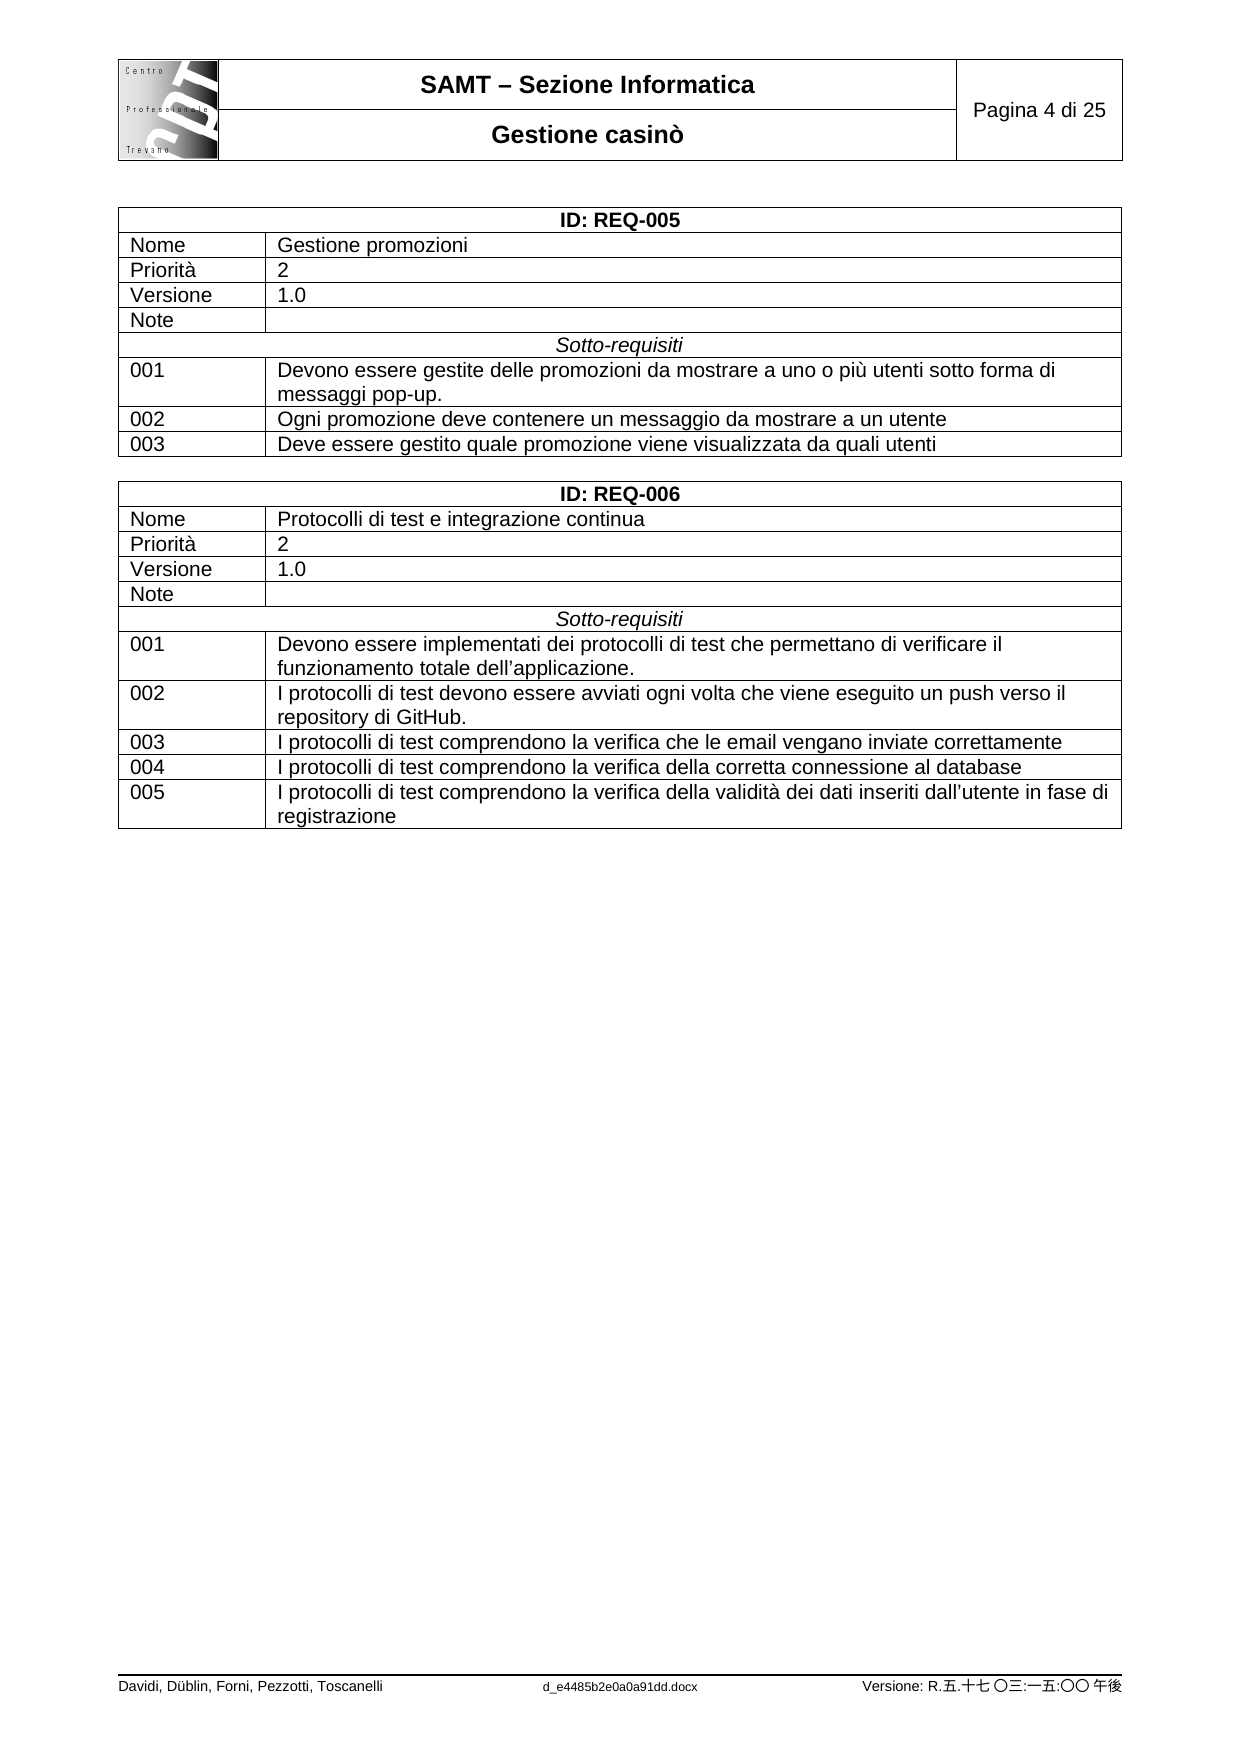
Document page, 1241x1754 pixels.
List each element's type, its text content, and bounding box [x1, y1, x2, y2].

table_cell Nome [119, 233, 265, 257]
table_cell 002 [119, 681, 265, 729]
table_cell Gestione promozioni [266, 233, 1121, 257]
table_header ID: REQ-005 [119, 208, 1121, 232]
table_cell Versione [119, 557, 265, 581]
table_cell Note [119, 308, 265, 332]
table_cell Sotto-requisiti [119, 333, 1121, 357]
table_cell 001 [119, 358, 265, 406]
table_cell I protocolli di test devono essere avviati ogni volta che viene eseguito un push verso il repository di GitHub. [266, 681, 1121, 729]
table_cell Nome [119, 507, 265, 531]
table_cell I protocolli di test comprendono la verifica che le email vengano inviate correttamente [266, 730, 1121, 754]
table_cell 1.0 [266, 557, 1121, 581]
table_cell Ogni promozione deve contenere un messaggio da mostrare a un utente [266, 407, 1121, 431]
table_cell 1.0 [266, 283, 1121, 307]
table_cell Deve essere gestito quale promozione viene visualizzata da quali utenti [266, 432, 1121, 456]
table_cell Priorità [119, 532, 265, 556]
table_cell 003 [119, 432, 265, 456]
table_cell 003 [119, 730, 265, 754]
table_cell I protocolli di test comprendono la verifica della corretta connessione al database [266, 755, 1121, 779]
picture [118, 60, 218, 159]
table_cell Versione [119, 283, 265, 307]
table_cell 2 [266, 258, 1121, 282]
table_cell Protocolli di test e integrazione continua [266, 507, 1121, 531]
table_cell Priorità [119, 258, 265, 282]
table_cell [266, 582, 1121, 606]
table_header ID: REQ-006 [119, 482, 1121, 506]
table_cell 001 [119, 632, 265, 680]
table_cell Devono essere gestite delle promozioni da mostrare a uno o più utenti sotto forma di messaggi pop-up. [266, 358, 1121, 406]
table_cell 005 [119, 780, 265, 828]
table_cell 004 [119, 755, 265, 779]
table_cell 2 [266, 532, 1121, 556]
table_cell 002 [119, 407, 265, 431]
table_cell Sotto-requisiti [119, 607, 1121, 631]
table_cell Note [119, 582, 265, 606]
table_cell Devono essere implementati dei protocolli di test che permettano di verificare il funzionamento totale dell’applicazione. [266, 632, 1121, 680]
table_cell I protocolli di test comprendono la verifica della validità dei dati inseriti dall’utente in fase di registrazione [266, 780, 1121, 828]
table_cell [266, 308, 1121, 332]
